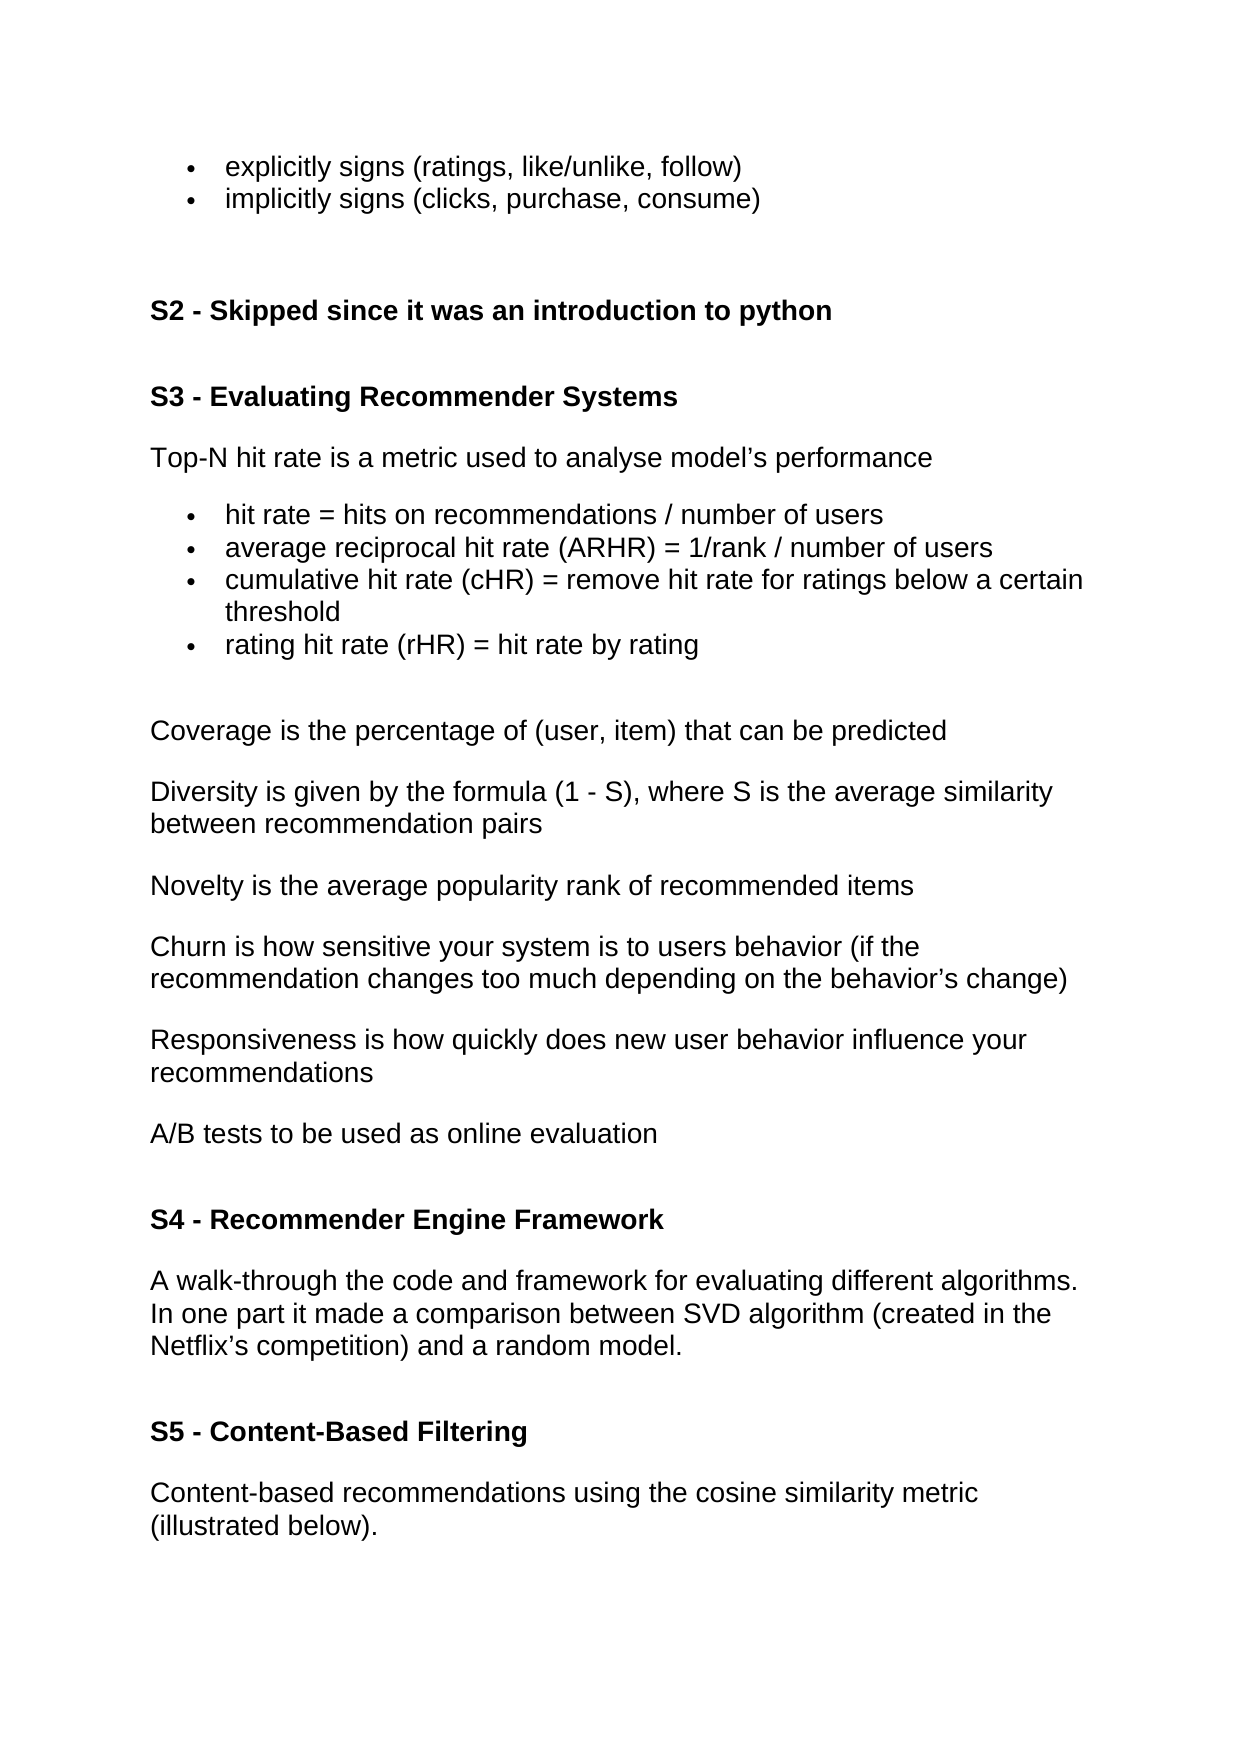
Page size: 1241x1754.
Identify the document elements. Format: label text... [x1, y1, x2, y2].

list cumulative hit rate (cHR) = remove hit rate for ratings below a certain threshold [187, 563, 1090, 628]
text A walk-through the code and framework for evaluating different algorithms. In one part it made a comparison between SVD algorithm (created in the Netflix’s competition) and a random model. [150, 1264, 1090, 1361]
list average reciprocal hit rate (ARHR) = 1/rank / number of users [187, 531, 1090, 563]
text Coverage is the percentage of (user, item) that can be predicted [150, 714, 1090, 746]
text S4 - Recommender Engine Framework [150, 1203, 1090, 1235]
list rating hit rate (rHR) = hit rate by rating [187, 628, 1090, 660]
list hit rate = hits on recommendations / number of users [187, 498, 1090, 531]
text Novelty is the average popularity rank of recommended items [150, 869, 1090, 901]
list implicitly signs (clicks, purchase, consume) [187, 182, 1090, 215]
list explicitly signs (ratings, like/unlike, follow) [187, 150, 1090, 182]
text Diversity is given by the formula (1 - S), where S is the average similarity between recommendation pairs [150, 775, 1090, 840]
text A/B tests to be used as online evaluation [150, 1117, 1090, 1149]
text Content-based recommendations using the cosine similarity metric (illustrated below). [150, 1476, 1090, 1541]
text Responsiveness is how quickly does new user behavior influence your recommendations [150, 1023, 1090, 1088]
text S3 - Evaluating Recommender Systems [150, 380, 1090, 412]
text Top-N hit rate is a metric used to analyse model’s performance [150, 441, 1090, 473]
text Churn is how sensitive your system is to users behavior (if the recommendation changes too much depending on the behavior’s change) [150, 930, 1090, 994]
text S5 - Content-Based Filtering [150, 1415, 1090, 1447]
text S2 - Skipped since it was an introduction to python [150, 293, 1090, 326]
